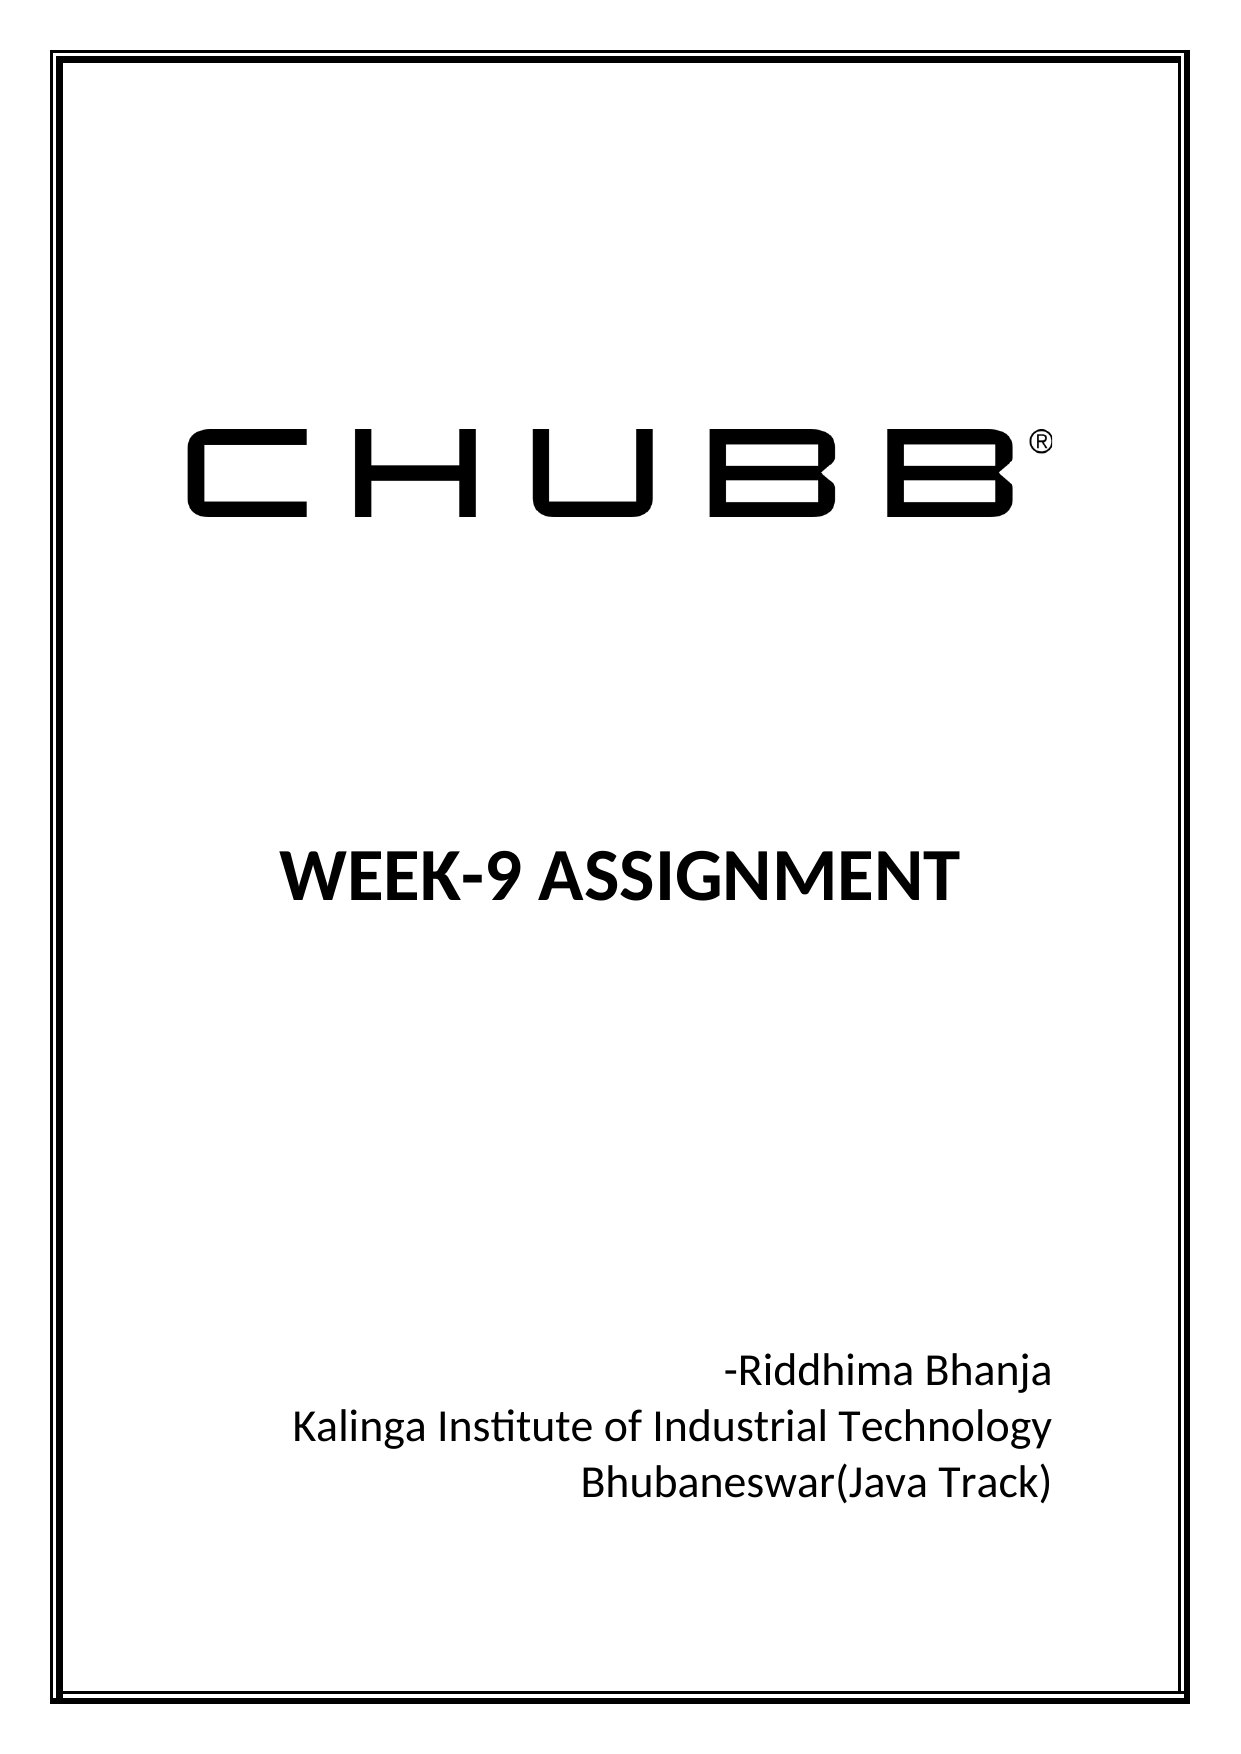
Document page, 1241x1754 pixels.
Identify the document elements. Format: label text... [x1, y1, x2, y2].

text Kalinga Institute of Industrial Technology [187, 1397, 1053, 1453]
text -Riddhima Bhanja [187, 1341, 1053, 1397]
picture [187, 429, 1053, 517]
text Bhubaneswar(Java Track) [187, 1453, 1053, 1509]
text WEEK-9 ASSIGNMENT [187, 827, 1053, 919]
